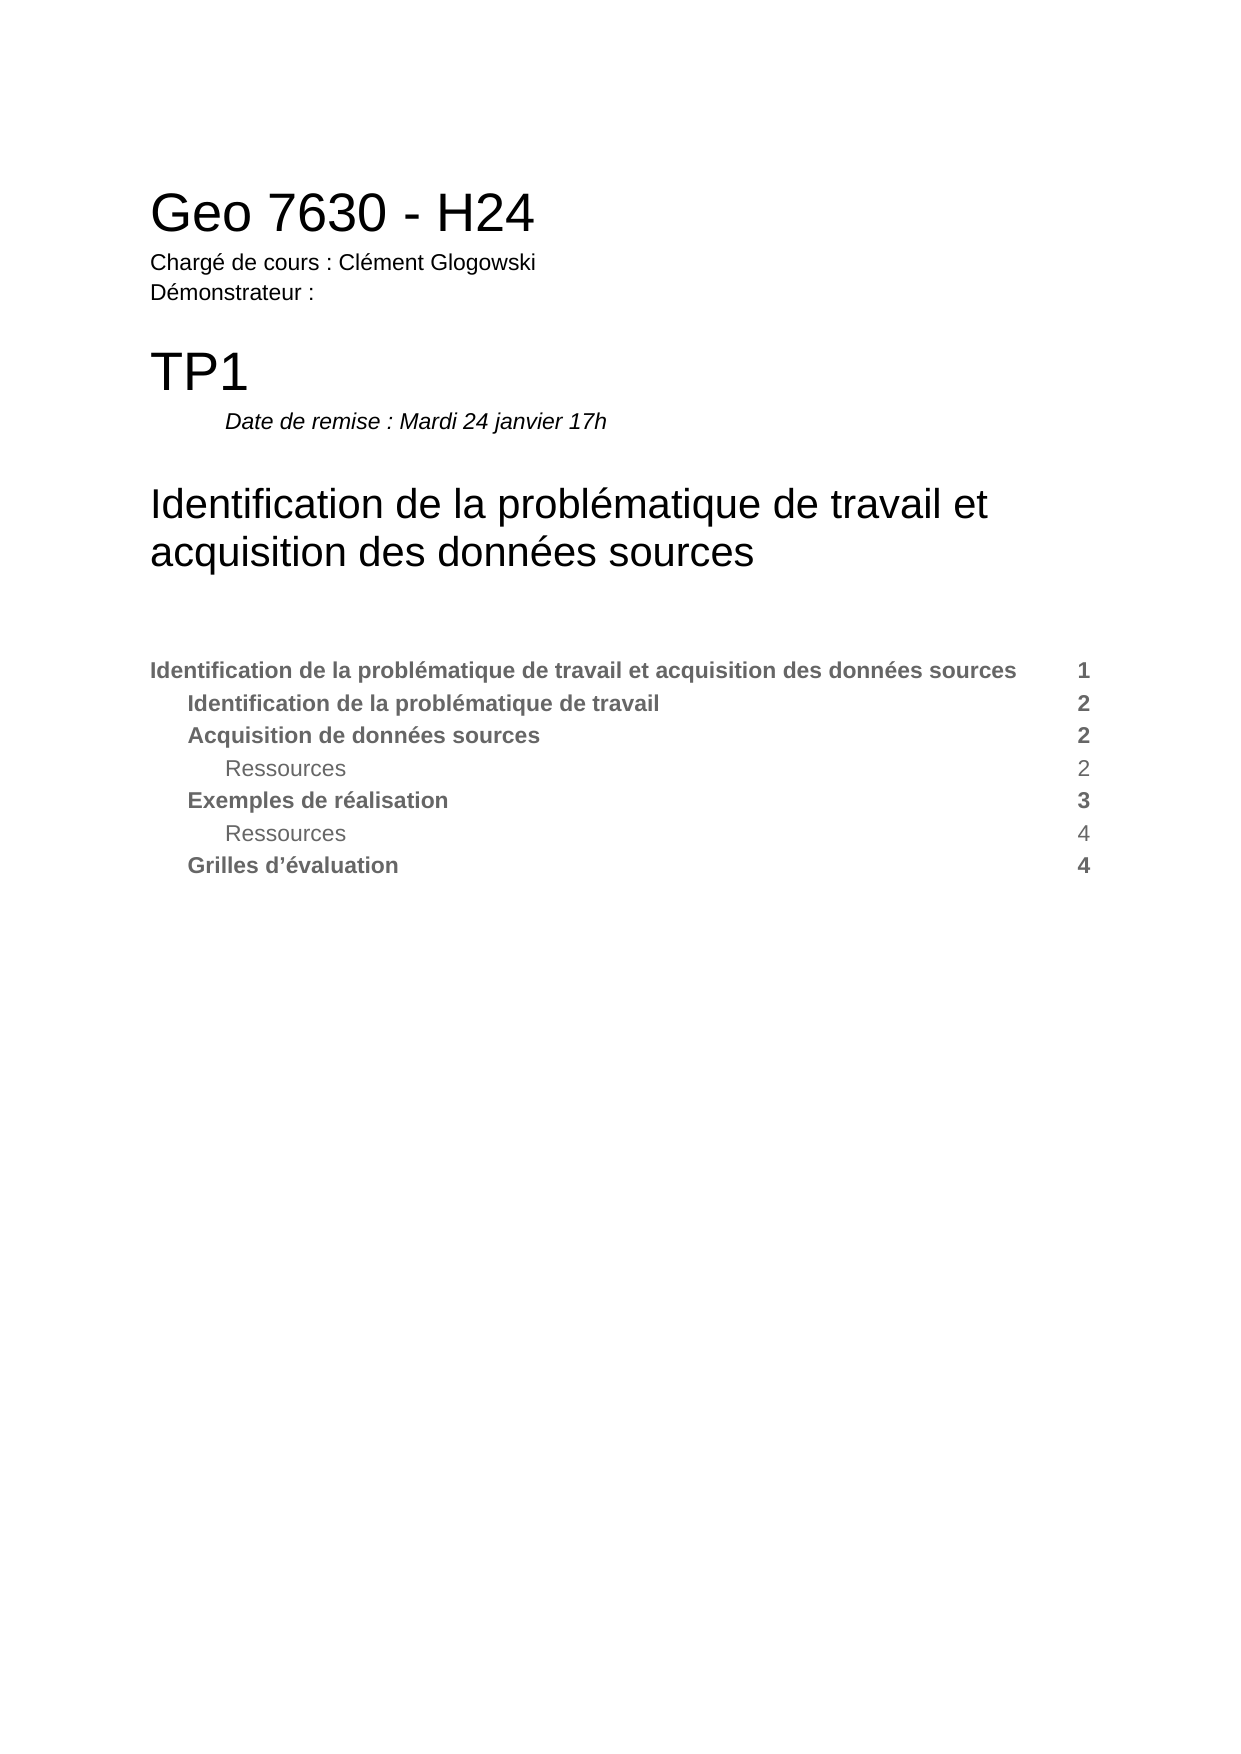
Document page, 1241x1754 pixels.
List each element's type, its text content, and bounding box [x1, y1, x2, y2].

text Démonstrateur : [150, 279, 1090, 305]
text Date de remise : Mardi 24 janvier 17h [150, 408, 1090, 434]
subtitle Identification de la problématique de travail et acquisition des données sources [150, 480, 1090, 576]
title TP1 [150, 339, 1090, 402]
title Geo 7630 - H24 [150, 180, 1090, 242]
text Chargé de cours : Clément Glogowski [150, 249, 1090, 275]
